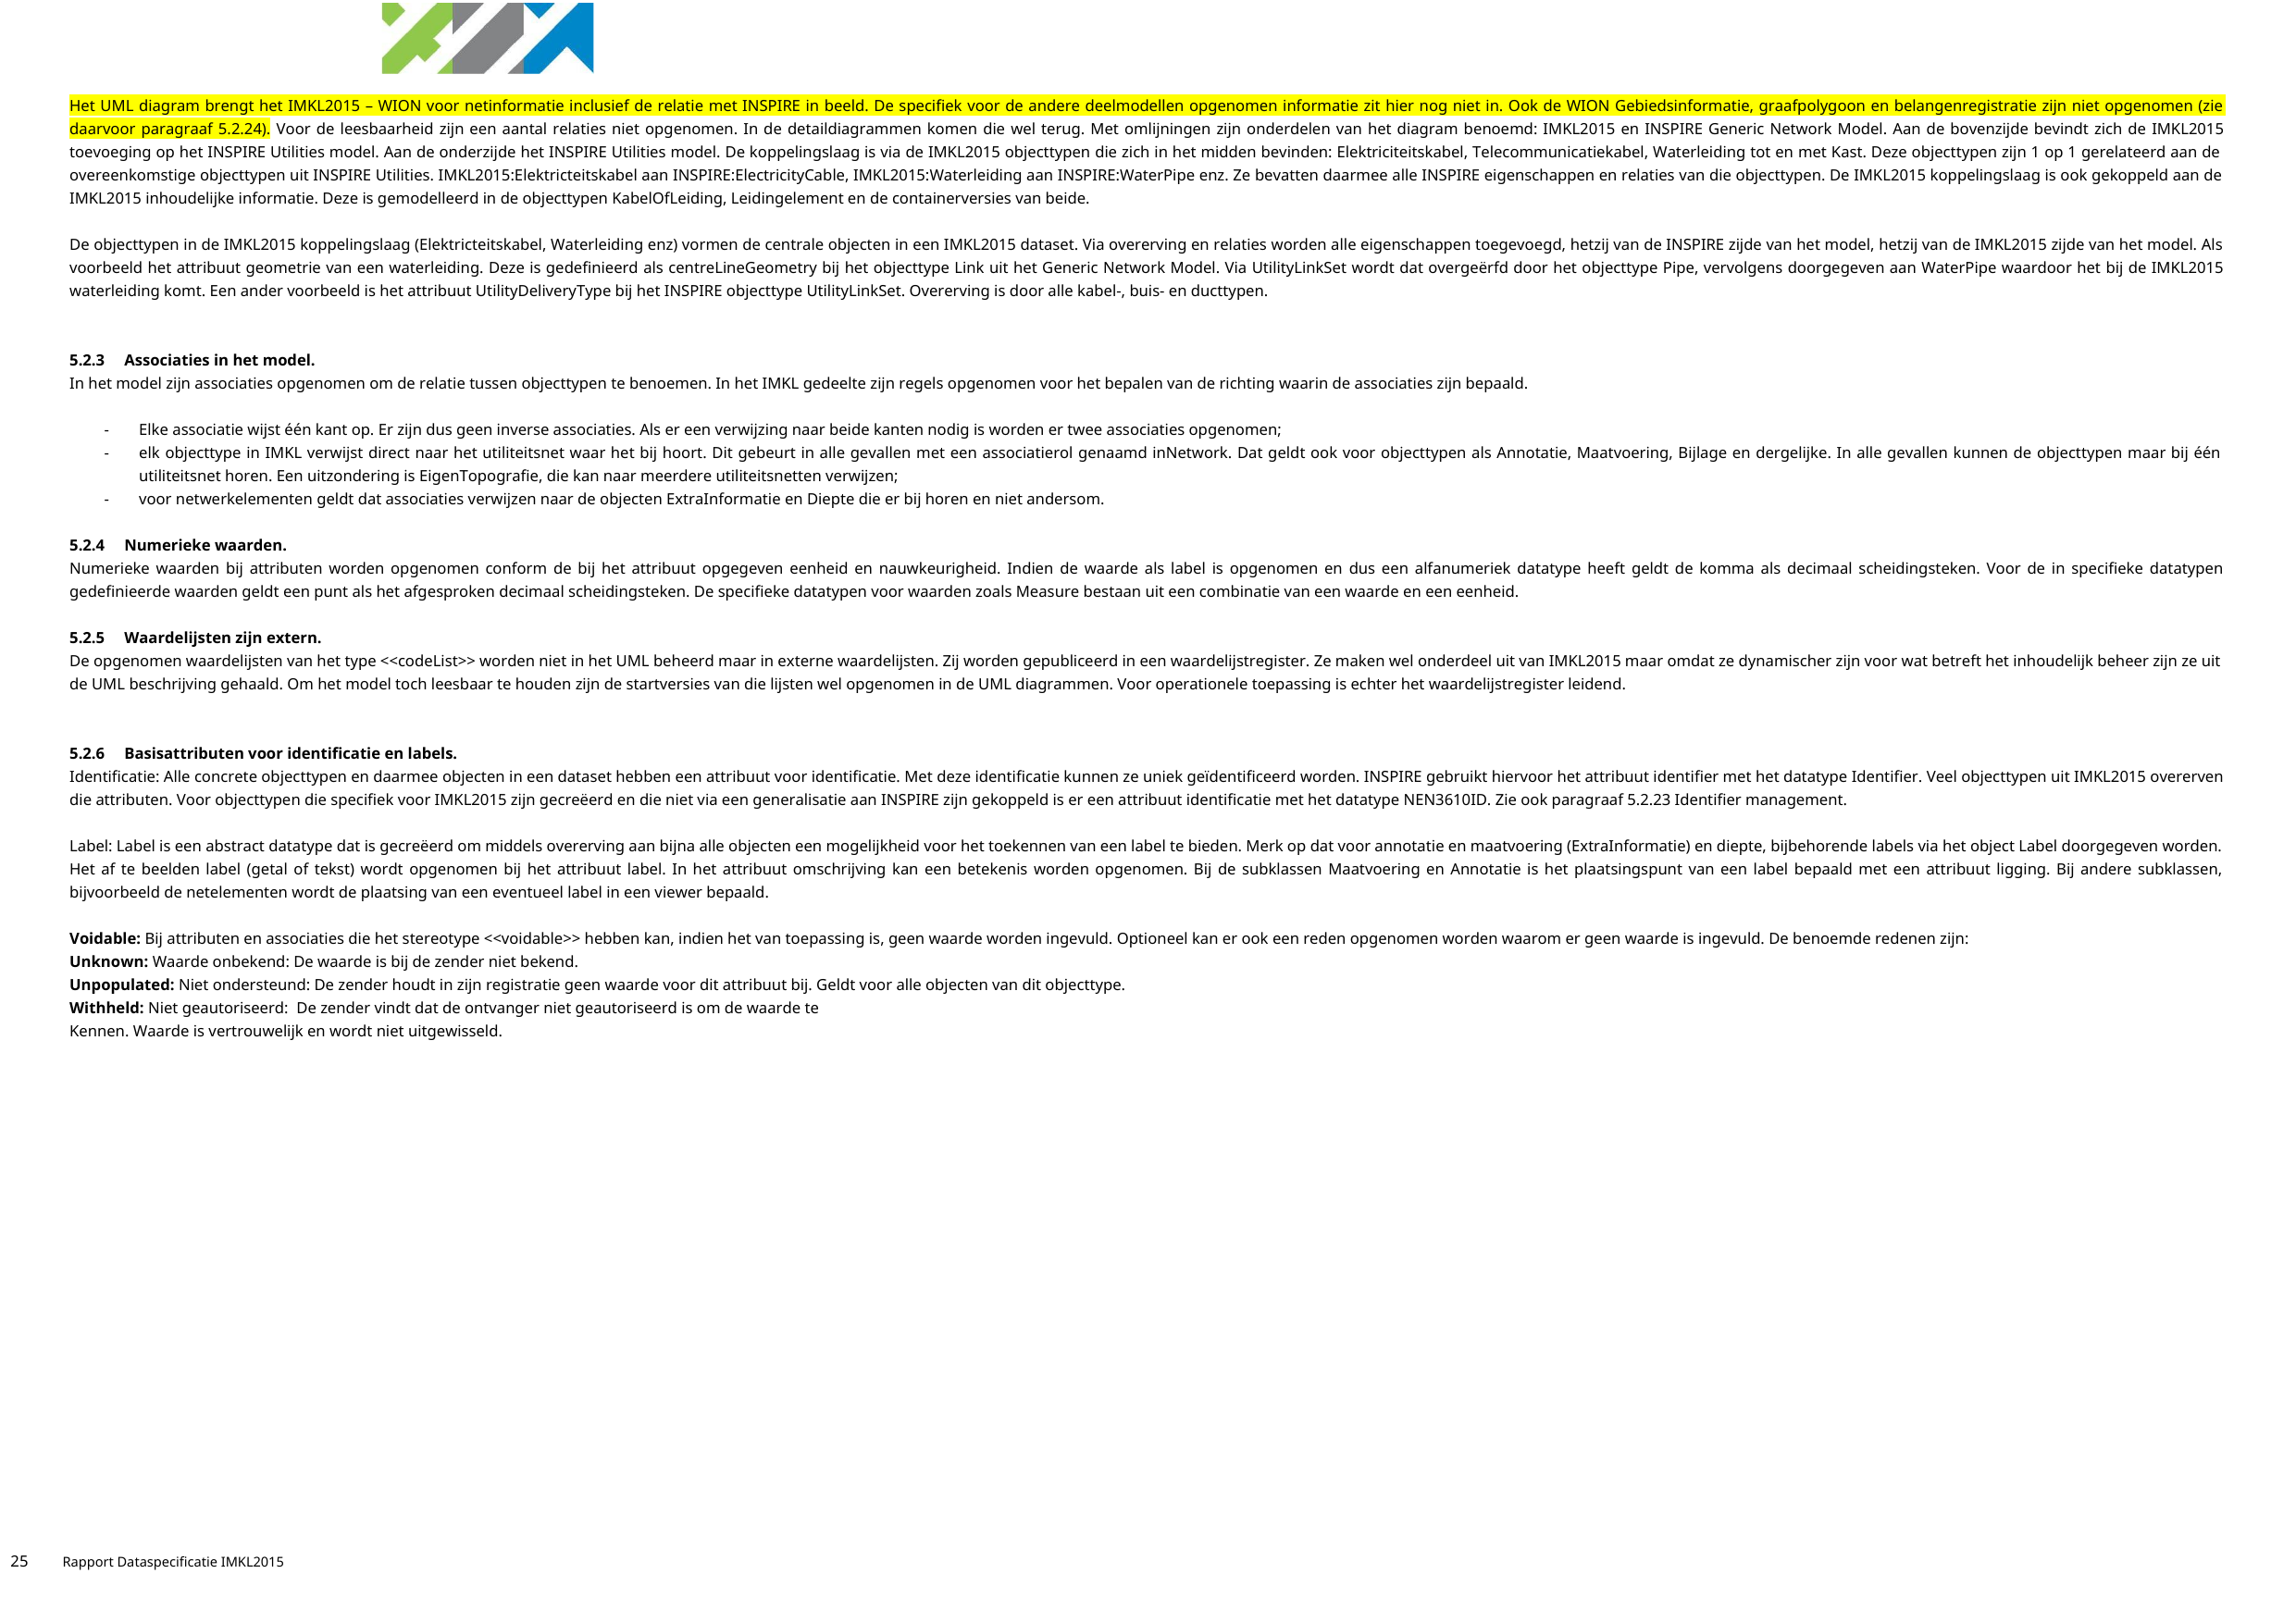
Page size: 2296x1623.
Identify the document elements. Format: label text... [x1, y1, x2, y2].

text Identificatie: Alle concrete objecttypen en daarmee objecten in een dataset hebben een attribuut voor identificatie. Met deze identificatie kunnen ze uniek geïdentificeerd worden. INSPIRE gebruikt hiervoor het attribuut identifier met het datatype Identifier. Veel objecttypen uit IMKL2015 overerven die attributen. Voor objecttypen die specifiek voor IMKL2015 zijn gecreëerd en die niet via een generalisatie aan INSPIRE zijn gekoppeld is er een attribuut identificatie met het datatype NEN3610ID. Zie ook paragraaf 5.2.23 Identifier management. [69, 763, 2226, 810]
list voor netwerkelementen geldt dat associaties verwijzen naar de objecten ExtraInformatie en Diepte die er bij horen en niet andersom. [104, 486, 2226, 509]
text Label: Label is een abstract datatype dat is gecreëerd om middels overerving aan bijna alle objecten een mogelijkheid voor het toekennen van een label te bieden. Merk op dat voor annotatie en maatvoering (ExtraInformatie) en diepte, bijbehorende labels via het object Label doorgegeven worden. Het af te beelden label (getal of tekst) wordt opgenomen bij het attribuut label. In het attribuut omschrijving kan een betekenis worden opgenomen. Bij de subklassen Maatvoering en Annotatie is het plaatsingspunt van een label bepaald met een attribuut ligging. Bij andere subklassen, bijvoorbeeld de netelementen wordt de plaatsing van een eventueel label in een viewer bepaald. [69, 833, 2226, 902]
text Waardelijsten zijn extern. [69, 625, 2226, 648]
text Withheld: Niet geautoriseerd: De zender vindt dat de ontvanger niet geautoriseerd is om de waarde te [69, 995, 2226, 1018]
list elk objecttype in IMKL verwijst direct naar het utiliteitsnet waar het bij hoort. Dit gebeurt in alle gevallen met een associatierol genaamd inNetwork. Dat geldt ook voor objecttypen als Annotatie, Maatvoering, Bijlage en dergelijke. In alle gevallen kunnen de objecttypen maar bij één utiliteitsnet horen. Een uitzondering is EigenTopografie, die kan naar meerdere utiliteitsnetten verwijzen; [104, 440, 2226, 486]
text Het UML diagram brengt het IMKL2015 – WION inclusief de relatie met INSPIRE in beeld. De specifiek voor de andere deelmodellen opgenomen informatie zit hier nog niet in. Voor de leesbaarheid zijn een aantal relaties niet opgenomen. In de detaildiagrammen komen die wel terug. Met omlijningen zijn onderdelen van het diagram benoemd: IMKL2015 en INSPIRE Generic Network Model. Aan de bovenzijde bevindt zich de IMKL2015 toevoeging op het INSPIRE Utilities model. Aan de onderzijde het INSPIRE Utilities model. De koppelingslaag is via de IMKL2015 objecttypen die zich in het midden bevinden: Elektriciteitskabel, Telecommunicatiekabel, Waterleiding tot en met Kast. Deze objecttypen zijn 1 op 1 gerelateerd aan de overeenkomstige objecttypen uit INSPIRE Utilities. IMKL2015:Elektricteitskabel aan INSPIRE:ElectricityCable, IMKL2015:Waterleiding aan INSPIRE:WaterPipe enz. Ze bevatten daarmee alle INSPIRE eigenschappen en relaties van die objecttypen. De IMKL2015 koppelingslaag is ook gekoppeld aan de IMKL2015 inhoudelijke informatie. Deze is gemodelleerd in de objecttypen KabelOfLeiding, Leidingelement en de containerversies van beide. [69, 116, 2226, 208]
list Elke associatie wijst één kant op. Er zijn dus geen inverse associaties. Als er een verwijzing naar beide kanten nodig is worden er twee associaties opgenomen; [104, 416, 2226, 440]
picture [381, 3, 577, 74]
text Numerieke waarden. [69, 532, 2226, 555]
text De objecttypen in de IMKL2015 koppelingslaag (Elektricteitskabel, Waterleiding enz) vormen de centrale objecten in een IMKL2015 dataset. Via overerving en relaties worden alle eigenschappen toegevoegd, hetzij van de INSPIRE zijde van het model, hetzij van de IMKL2015 zijde van het model. Als voorbeeld het attribuut geometrie van een waterleiding. Deze is gedefinieerd als centreLineGeometry bij het objecttype Link uit het Generic Network Model. Via UtilityLinkSet wordt dat overgeërfd door het objecttype Pipe, vervolgens doorgegeven aan WaterPipe waardoor het bij de IMKL2015 waterleiding komt. Een ander voorbeeld is het attribuut UtilityDeliveryType bij het INSPIRE objecttype UtilityLinkSet. Overerving is door alle kabel-, buis- en ducttypen. [69, 231, 2226, 301]
text In het model zijn associaties opgenomen om de relatie tussen objecttypen te benoemen. In het IMKL gedeelte zijn regels opgenomen voor het bepalen van de richting waarin de associaties zijn bepaald. [69, 370, 2226, 393]
text Kennen. Waarde is vertrouwelijk en wordt niet uitgewisseld. [69, 1018, 2226, 1041]
text Basisattributen voor identificatie en labels. [69, 740, 2226, 763]
text Voidable: Bij attributen en associaties die het stereotype <<voidable>> hebben kan, indien het van toepassing is, geen waarde worden ingevuld. Optioneel kan er ook een reden opgenomen worden waarom er geen waarde is ingevuld. De benoemde redenen zijn: [69, 925, 2226, 948]
text Unpopulated: Niet ondersteund: De zender houdt in zijn registratie geen waarde voor dit attribuut bij. Geldt voor alle objecten van dit objecttype. [69, 972, 2226, 995]
text Unknown: Waarde onbekend: De waarde is bij de zender niet bekend. [69, 948, 2226, 972]
picture [540, 46, 594, 74]
text De opgenomen waardelijsten van het type <<codeList>> worden niet in het UML beheerd maar in externe waardelijsten. Zij worden gepubliceerd in een waardelijstregister. Ze maken wel onderdeel uit van IMKL2015 maar omdat ze dynamischer zijn voor wat betreft het inhoudelijk beheer zijn ze uit de UML beschrijving gehaald. Om het model toch leesbaar te houden zijn de startversies van die lijsten wel opgenomen in de UML diagrammen. Voor operationele toepassing is echter het waardelijstregister leidend. [69, 648, 2226, 694]
text Associaties in het model. [69, 347, 2226, 370]
text Numerieke waarden bij attributen worden opgenomen conform de bij het attribuut opgegeven eenheid en nauwkeurigheid. Indien de waarde als label is opgenomen en dus een alfanumeriek datatype heeft geldt de komma als decimaal scheidingsteken. Voor de in specifieke datatypen gedefinieerde waarden geldt een punt als het afgesproken decimaal scheidingsteken. De specifieke datatypen voor waarden zoals Measure bestaan uit een combinatie van een waarde en een eenheid. [69, 555, 2226, 601]
